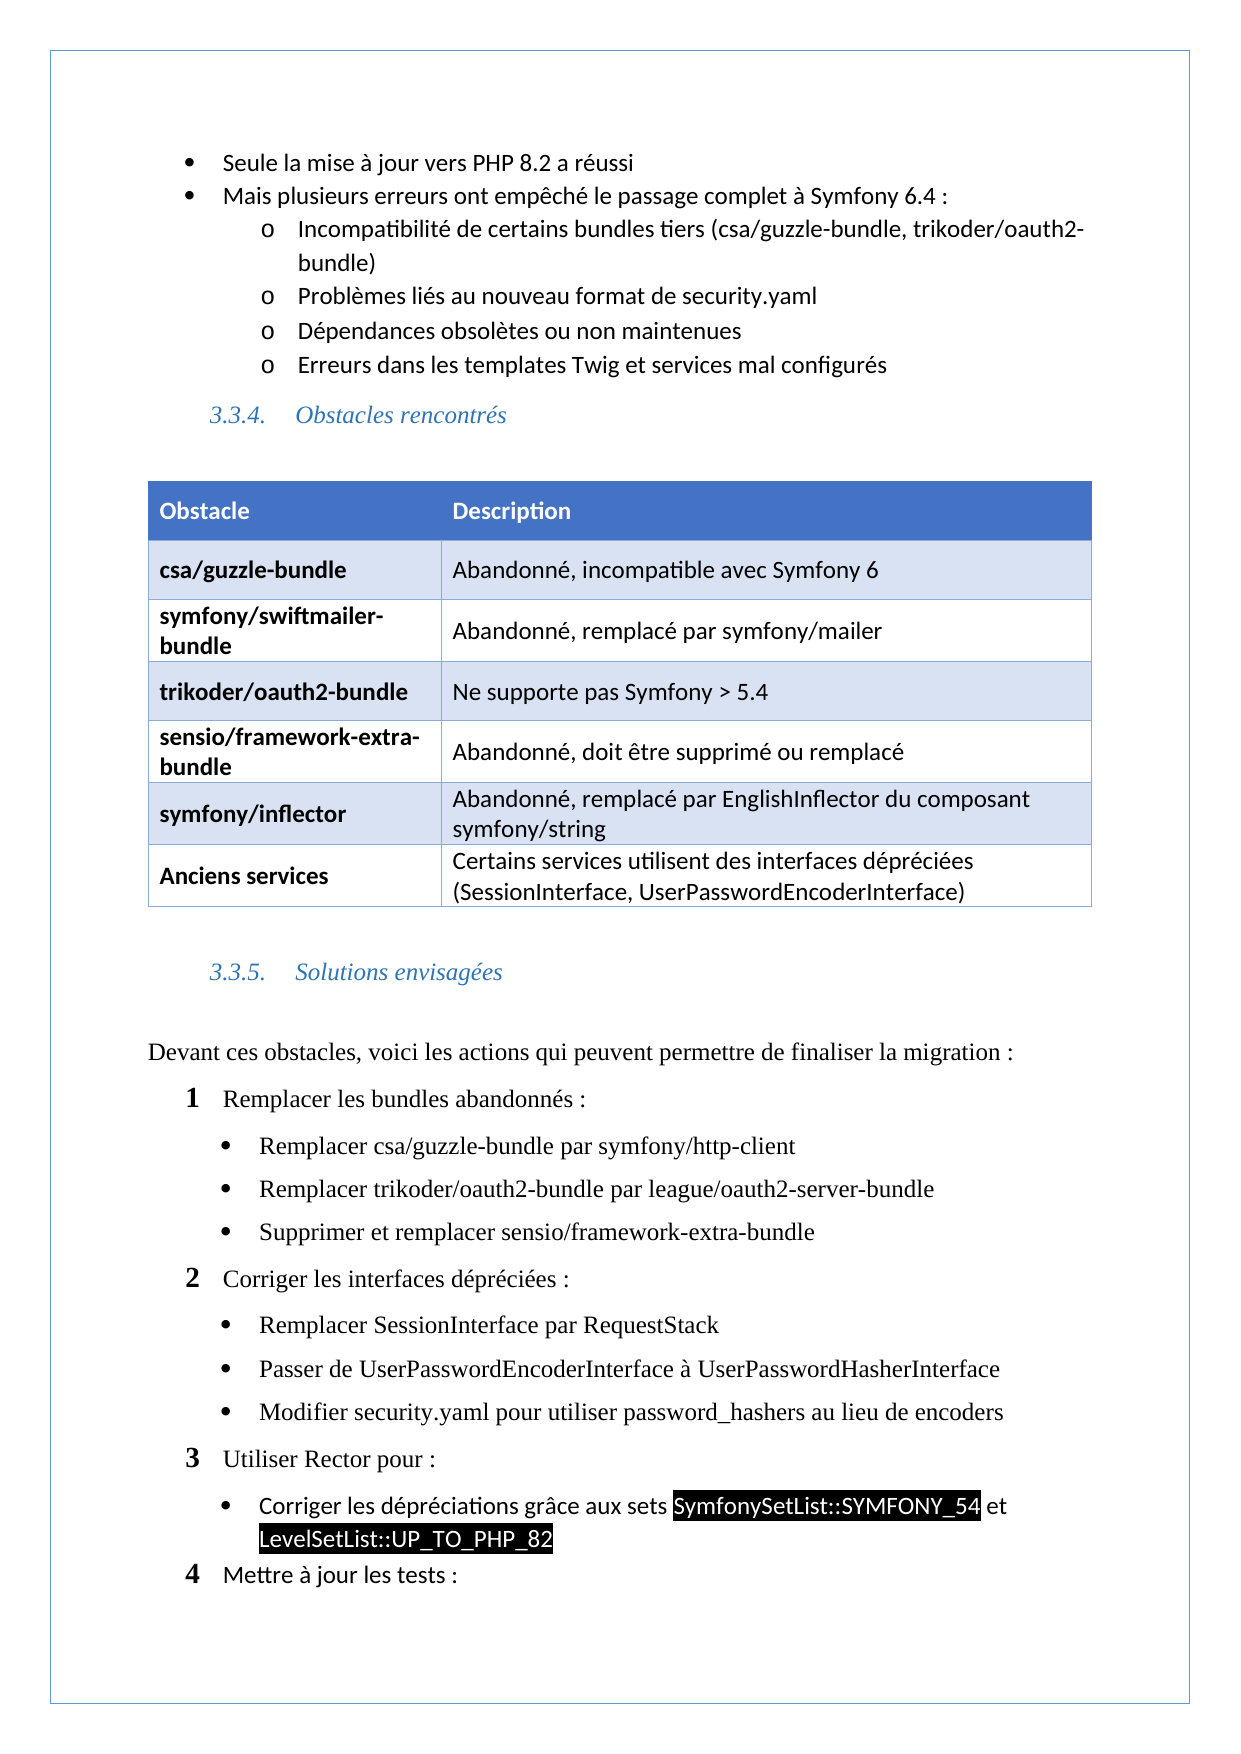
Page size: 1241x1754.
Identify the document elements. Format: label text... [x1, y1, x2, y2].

list Seule la mise à jour vers PHP 8.2 a réussi [185, 148, 1093, 178]
list Passer de UserPasswordEncoderInterface à UserPasswordHasherInterface [221, 1354, 1093, 1382]
list Utiliser Rector pour : [185, 1440, 1093, 1473]
list Incompatibilité de certains bundles tiers (csa/guzzle-bundle, trikoder/oauth2-bundle) [260, 213, 1093, 278]
list Problèmes liés au nouveau format de security.yaml [260, 281, 1093, 312]
table_cell sensio/framework-extra-bundle [149, 721, 441, 782]
list Remplacer les bundles abandonnés : [185, 1081, 1093, 1114]
table_cell Abandonné, incompatible avec Symfony 6 [442, 541, 1091, 599]
table_cell Certains services utilisent des interfaces dépréciées (SessionInterface, UserPasswordEncoderInterface) [442, 845, 1091, 906]
list Dépendances obsolètes ou non maintenues [260, 315, 1093, 347]
table_header Obstacle [149, 482, 441, 540]
list Remplacer SessionInterface par RequestStack [221, 1311, 1093, 1339]
table_cell Abandonné, remplacé par EnglishInflector du composant symfony/string [442, 783, 1091, 844]
list Corriger les dépréciations grâce aux sets SymfonySetList::SYMFONY_54 et LevelSetList::UP_TO_PHP_82 [221, 1490, 1093, 1554]
table_cell trikoder/oauth2-bundle [149, 662, 441, 720]
table_cell Anciens services [149, 845, 441, 906]
list Erreurs dans les templates Twig et services mal configurés [260, 349, 1093, 381]
table_cell symfony/inflector [149, 783, 441, 844]
list Corriger les interfaces dépréciées : [185, 1260, 1093, 1294]
list Mais plusieurs erreurs ont empêché le passage complet à Symfony 6.4 : [185, 181, 1093, 211]
table_cell Abandonné, remplacé par symfony/mailer [442, 600, 1091, 661]
table_cell Abandonné, doit être supprimé ou remplacé [442, 721, 1091, 782]
list Supprimer et remplacer sensio/framework-extra-bundle [221, 1217, 1093, 1246]
text Devant ces obstacles, voici les actions qui peuvent permettre de finaliser la migration : [148, 1037, 1093, 1066]
list Mettre à jour les tests : [185, 1556, 1093, 1589]
list Modifier security.yaml pour utiliser password_hashers au lieu de encoders [221, 1397, 1093, 1426]
list Remplacer csa/guzzle-bundle par symfony/http-client [221, 1131, 1093, 1159]
list Remplacer trikoder/oauth2-bundle par league/oauth2-server-bundle [221, 1174, 1093, 1203]
table_cell symfony/swiftmailer-bundle [149, 600, 441, 661]
subtitle Solutions envisagées [266, 957, 1093, 986]
table_header Description [442, 482, 1091, 540]
table_cell csa/guzzle-bundle [149, 541, 441, 599]
table_cell Ne supporte pas Symfony > 5.4 [442, 662, 1091, 720]
subtitle Obstacles rencontrés [266, 400, 1093, 429]
